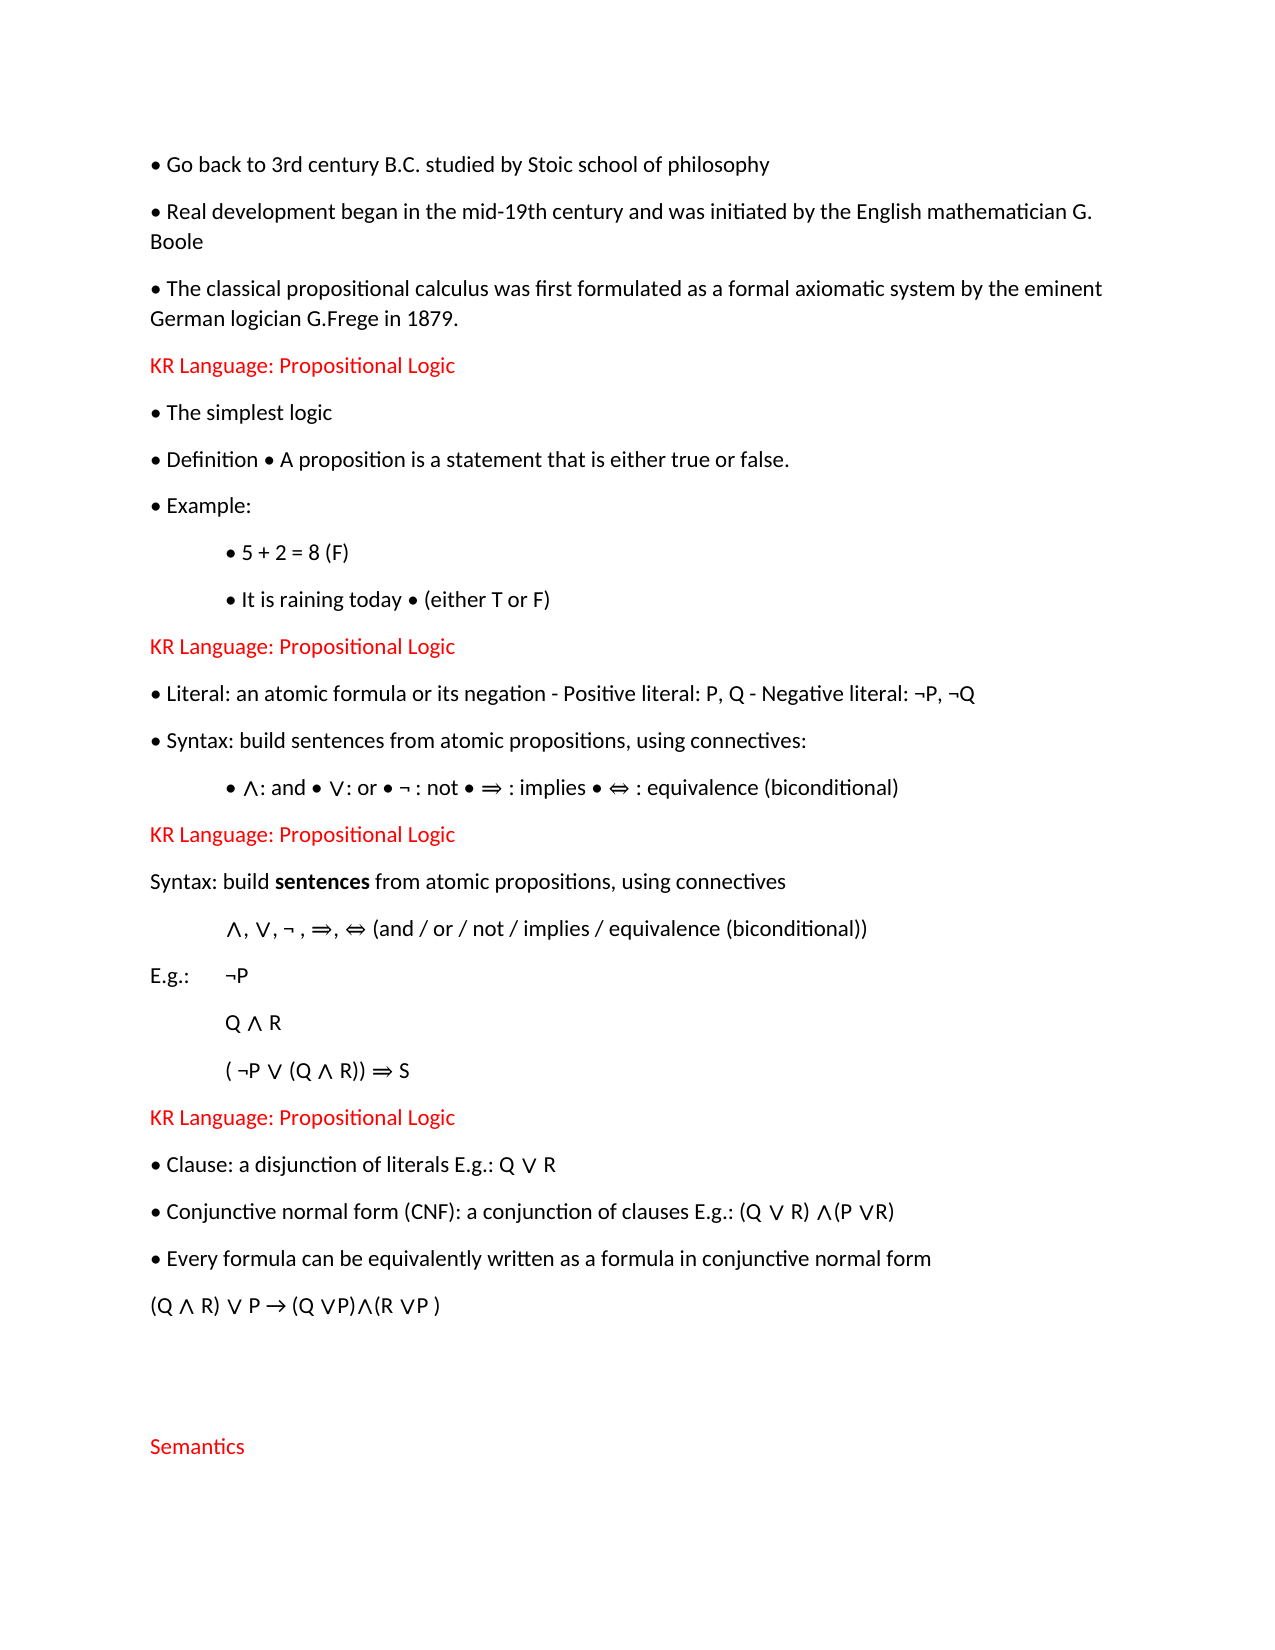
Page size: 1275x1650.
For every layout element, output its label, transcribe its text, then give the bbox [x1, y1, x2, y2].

text • Go back to 3rd century B.C. studied by Stoic school of philosophy [150, 150, 1125, 178]
text • Clause: a disjunction of literals E.g.: Q ∨ R [150, 1149, 1125, 1178]
text • It is raining today • (either T or F) [150, 585, 1125, 613]
text E.g.: ¬P [150, 961, 1125, 989]
text KR Language: Propositional Logic [150, 820, 1125, 848]
text Semantics [150, 1432, 1125, 1460]
text • The simplest logic [150, 398, 1125, 426]
text • The classical propositional calculus was first formulated as a formal axiomatic system by the eminent German logician G.Frege in 1879. [150, 274, 1125, 332]
text • Literal: an atomic formula or its negation - Positive literal: P, Q - Negative literal: ¬P, ¬Q [150, 679, 1125, 707]
text KR Language: Propositional Logic [150, 1103, 1125, 1131]
text (Q ∧ R) ∨ P → (Q ∨P)∧(R ∨P ) [150, 1291, 1125, 1319]
text KR Language: Propositional Logic [150, 351, 1125, 379]
text • Definition • A proposition is a statement that is either true or false. [150, 445, 1125, 473]
text Q ∧ R [150, 1008, 1125, 1037]
text • Conjunctive normal form (CNF): a conjunction of clauses E.g.: (Q ∨ R) ∧(P ∨R) [150, 1197, 1125, 1225]
text • ∧: and • ∨: or • ¬ : not • ⇒ : implies • ⇔ : equivalence (biconditional) [150, 773, 1125, 801]
text KR Language: Propositional Logic [150, 632, 1125, 660]
text • Example: [150, 492, 1125, 520]
text • Every formula can be equivalently written as a formula in conjunctive normal form [150, 1244, 1125, 1272]
text • Syntax: build sentences from atomic propositions, using connectives: [150, 726, 1125, 754]
text ( ¬P ∨ (Q ∧ R)) ⇒ S [150, 1055, 1125, 1084]
text Syntax: build sentences from atomic propositions, using connectives [150, 867, 1125, 895]
text • 5 + 2 = 8 (F) [150, 538, 1125, 567]
text ∧, ∨, ¬ , ⇒, ⇔ (and / or / not / implies / equivalence (biconditional)) [150, 914, 1125, 942]
text • Real development began in the mid-19th century and was initiated by the English mathematician G. Boole [150, 197, 1125, 255]
